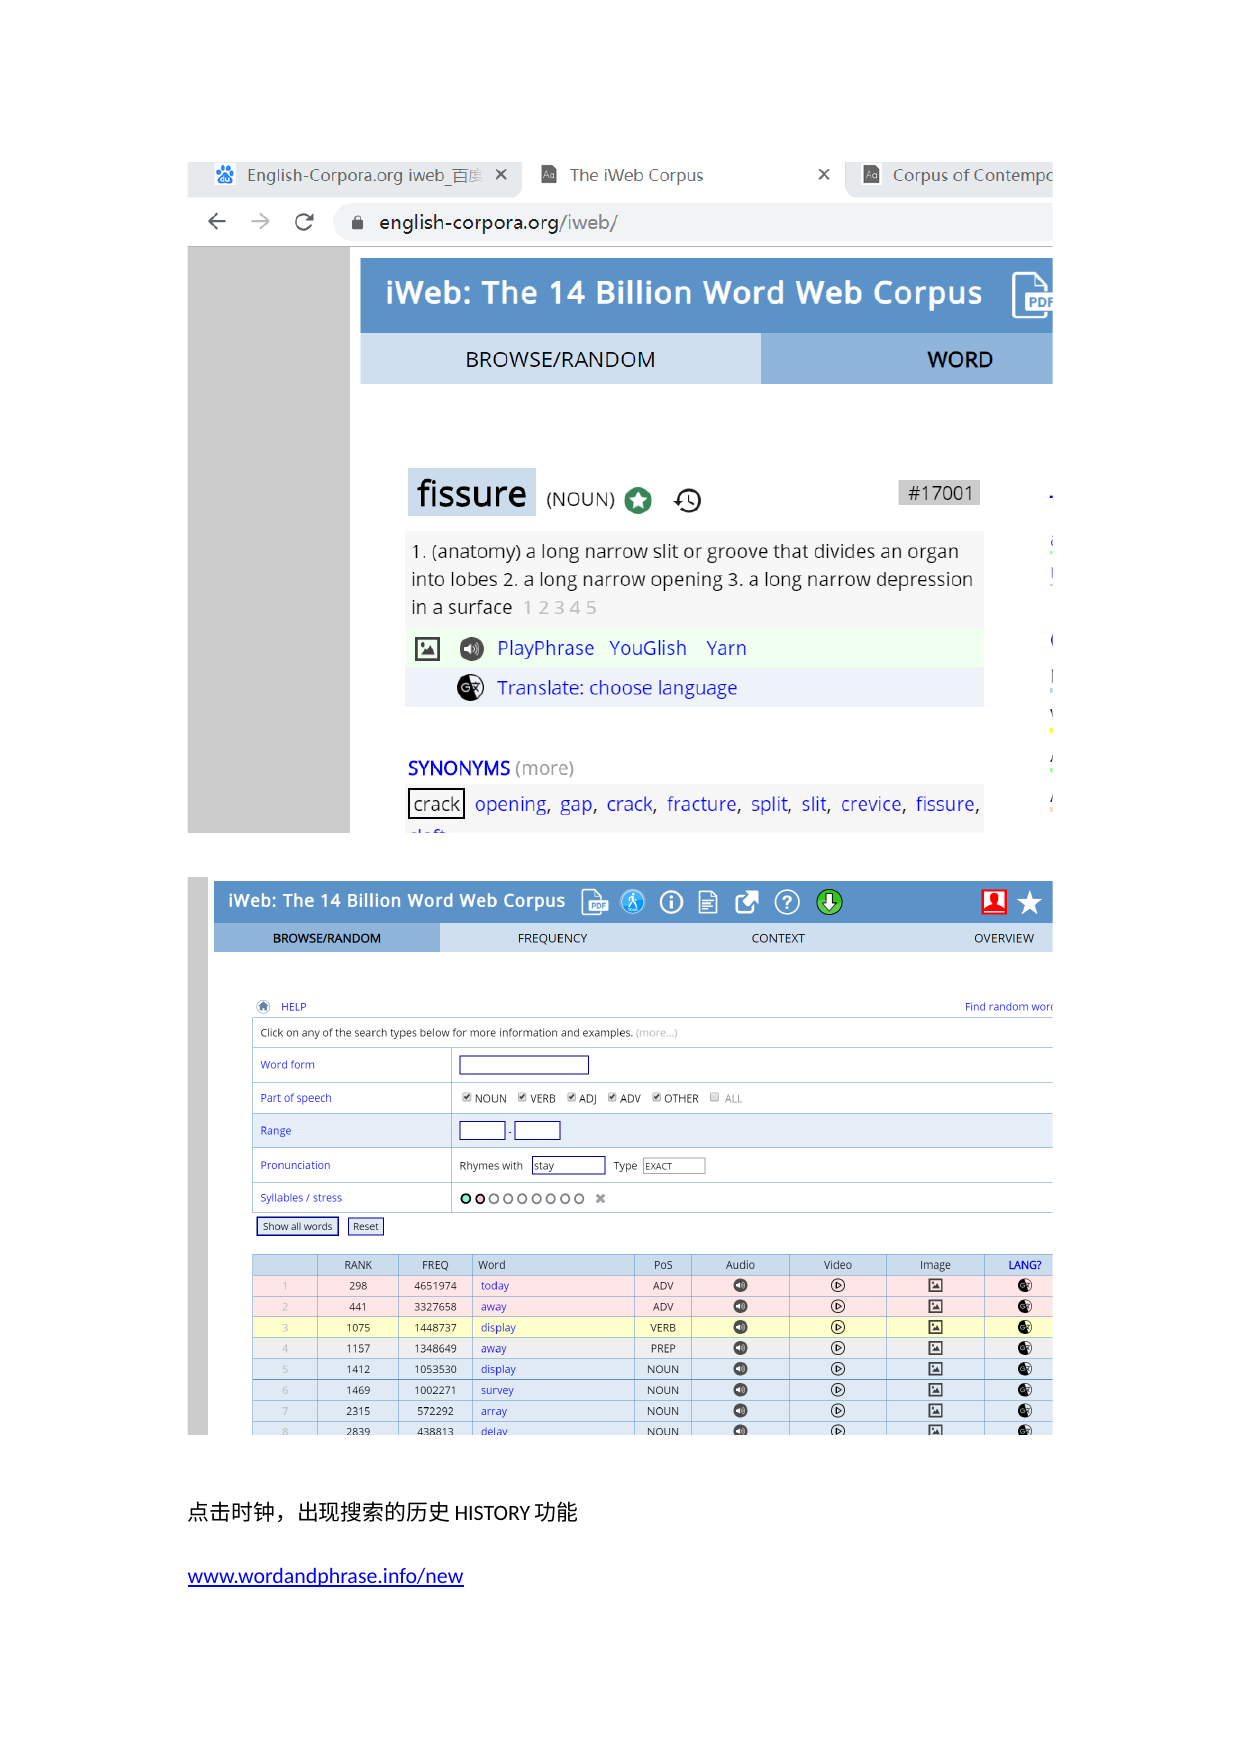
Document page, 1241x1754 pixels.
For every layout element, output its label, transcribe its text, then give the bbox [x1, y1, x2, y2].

text www.wordandphrase.info/new [187, 1559, 1053, 1592]
picture [187, 877, 1053, 1435]
picture [187, 162, 1053, 833]
text 点击时钟，出现搜索的历史HISTORY功能 [187, 1494, 1053, 1527]
